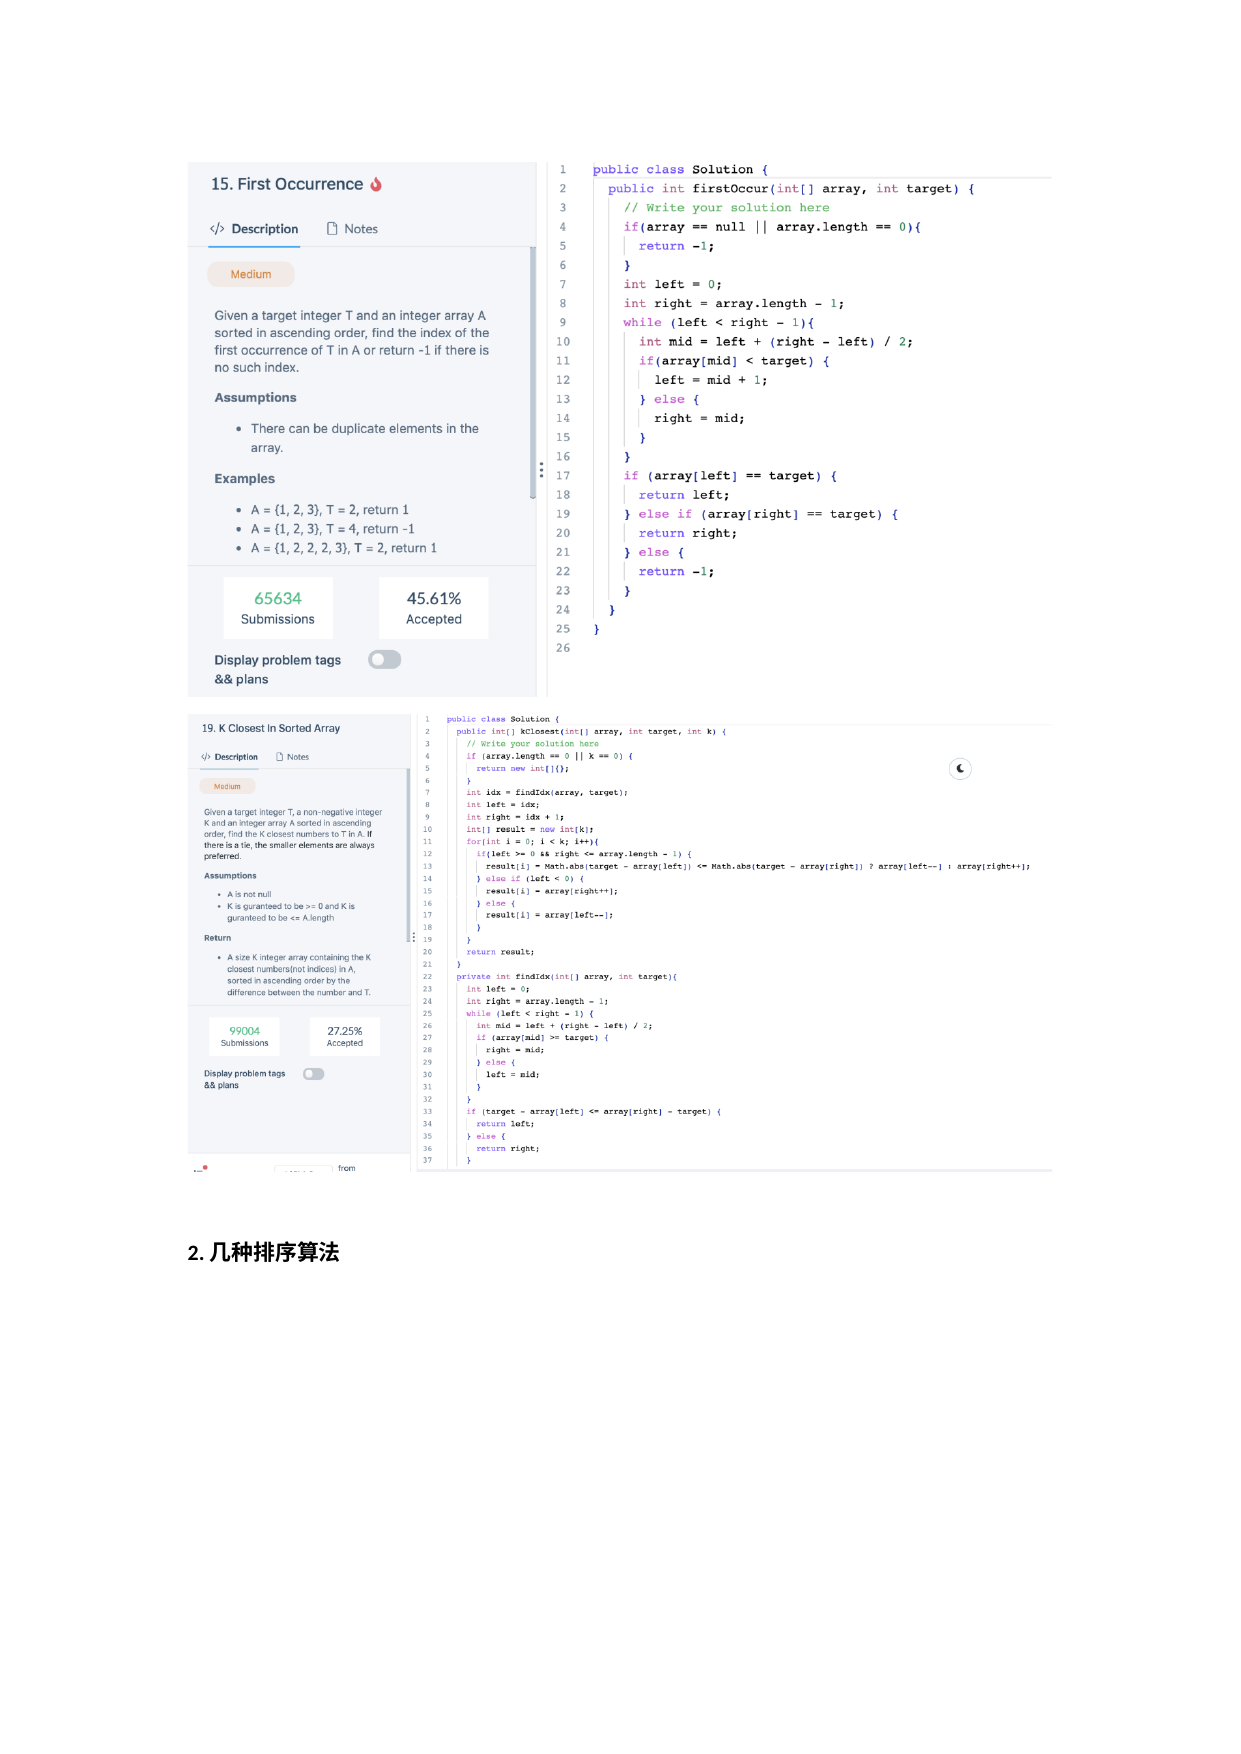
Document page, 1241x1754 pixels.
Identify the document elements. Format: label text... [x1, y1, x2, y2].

picture [187, 714, 1053, 1172]
picture [187, 162, 1052, 697]
text 2. 几种排序算法 [187, 1234, 1053, 1267]
